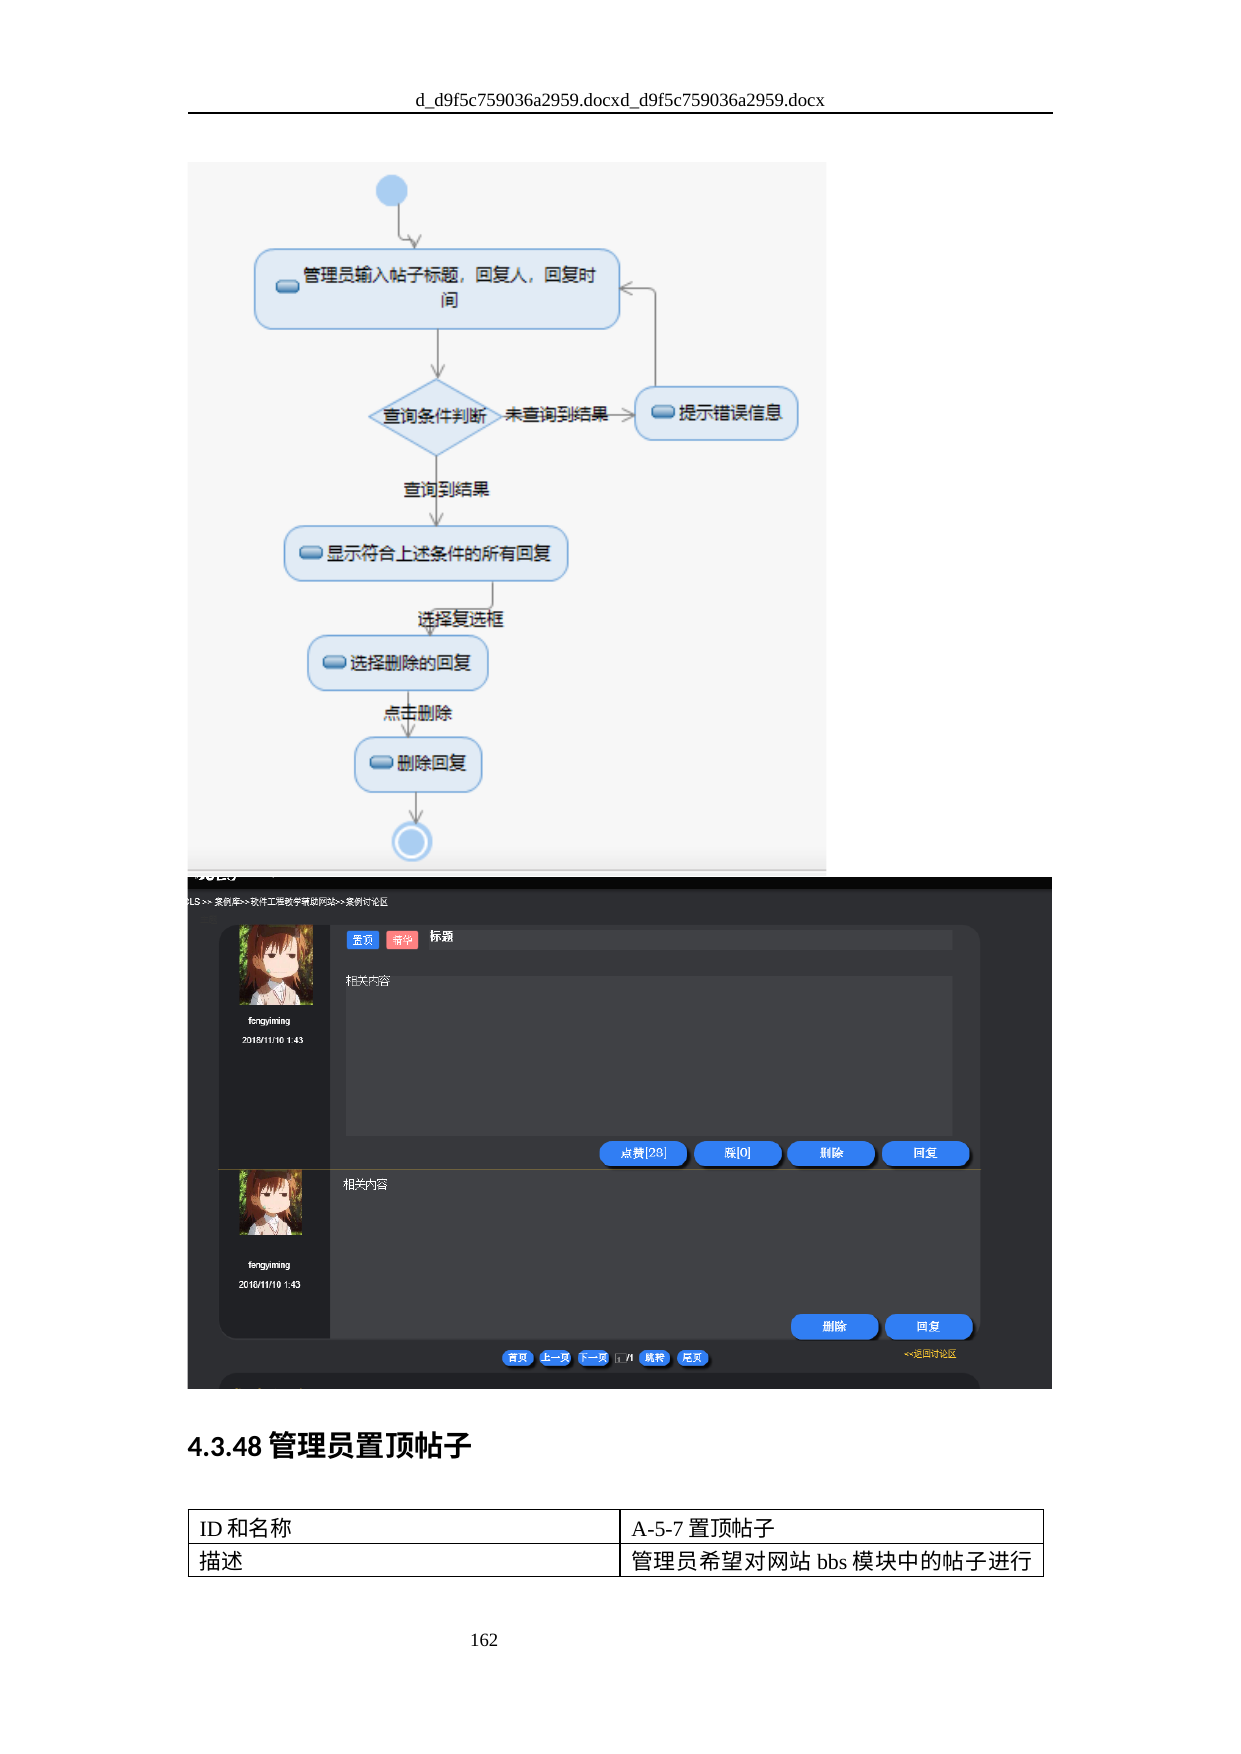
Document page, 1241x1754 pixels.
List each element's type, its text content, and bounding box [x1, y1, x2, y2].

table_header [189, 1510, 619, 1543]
picture [187, 162, 827, 876]
picture [187, 877, 1052, 1389]
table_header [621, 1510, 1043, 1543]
subtitle 4.3.48管理员置顶帖子 [187, 1412, 1053, 1477]
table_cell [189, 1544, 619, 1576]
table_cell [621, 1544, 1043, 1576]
